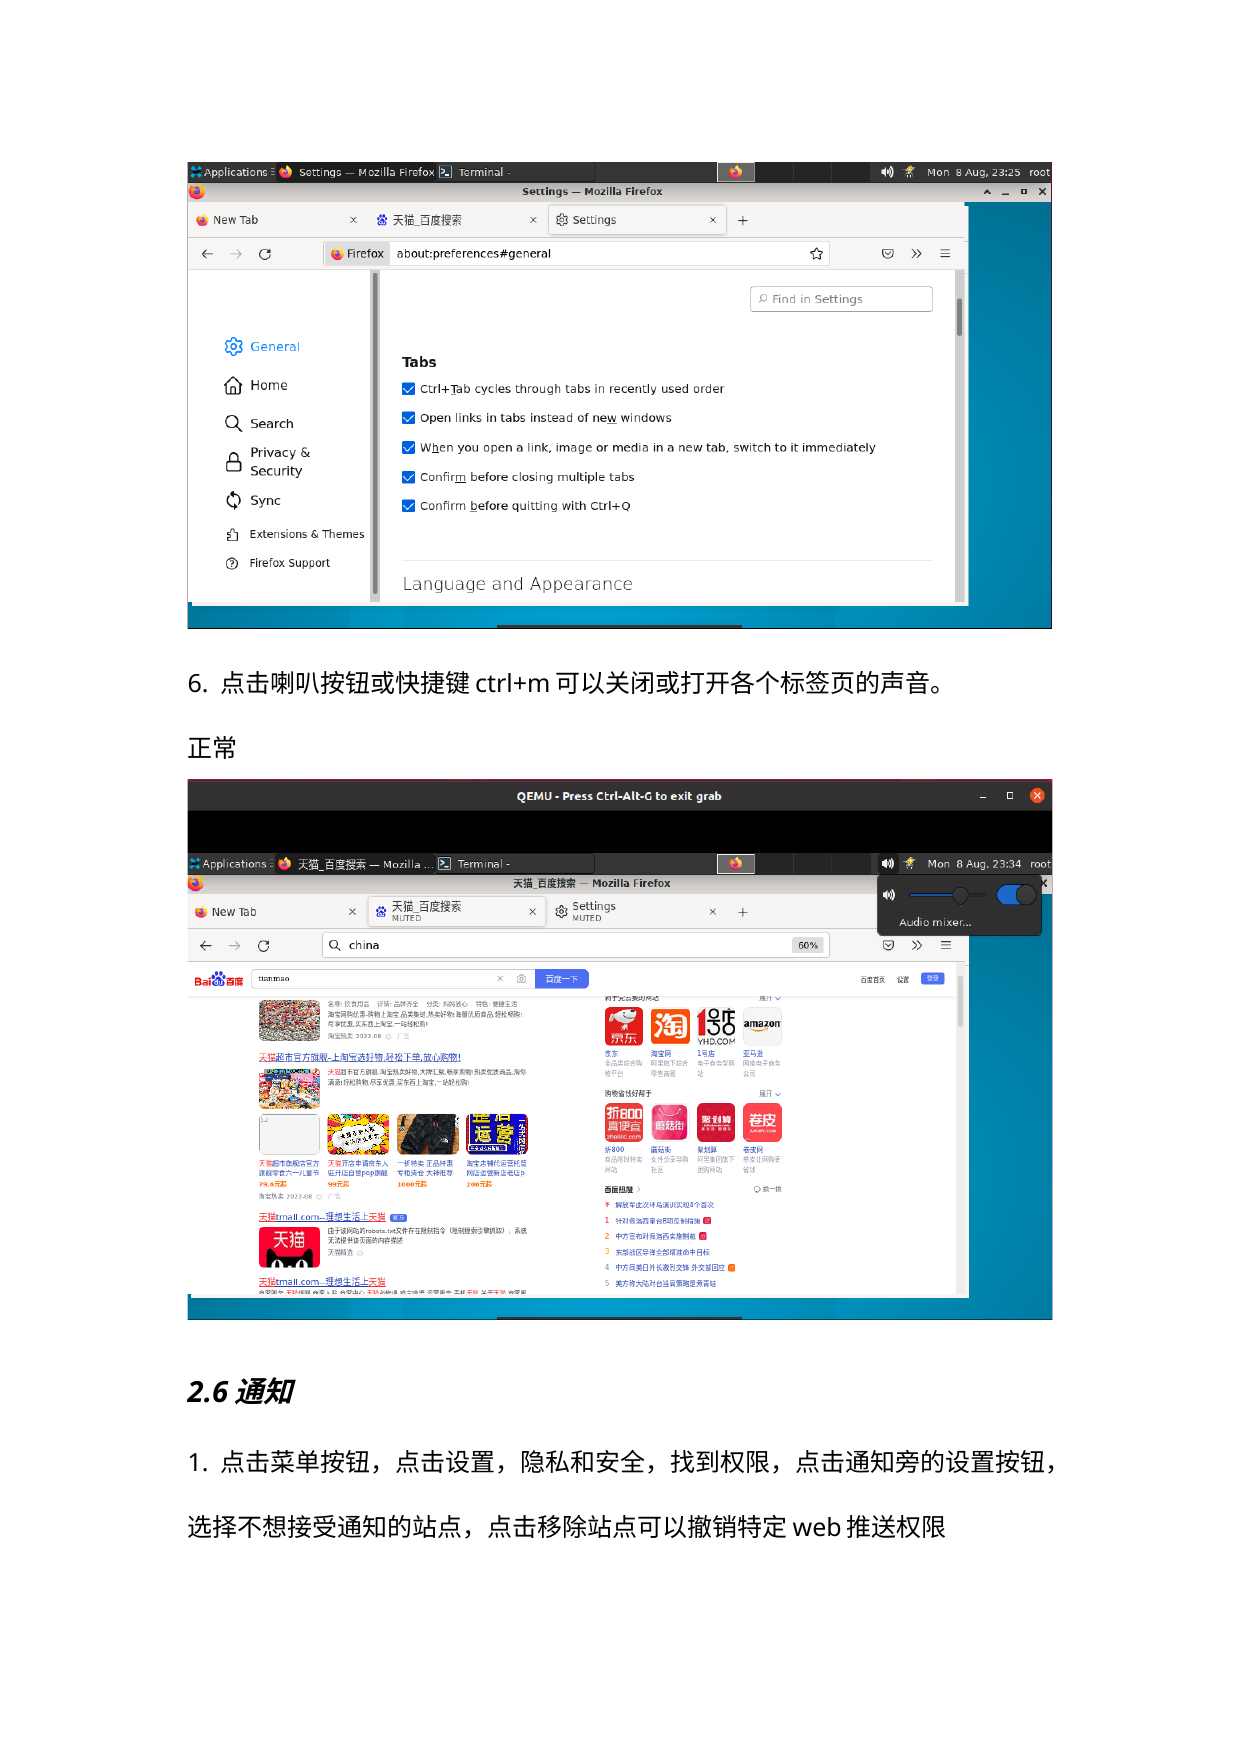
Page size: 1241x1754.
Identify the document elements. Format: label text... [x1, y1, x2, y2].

picture [187, 779, 1053, 1297]
list 正常 [187, 714, 1053, 779]
subtitle 2.6通知 [187, 1357, 1053, 1422]
list 点击菜单按钮，点击设置，隐私和安全，找到权限，点击通知旁的设置按钮，选择不想接受通知的站点，点击移除站点可以撤销特定web推送权限 [187, 1428, 1053, 1558]
list 点击喇叭按钮或快捷键ctrl+m可以关闭或打开各个标签页的声音。 [187, 649, 1053, 714]
picture [187, 162, 1052, 605]
